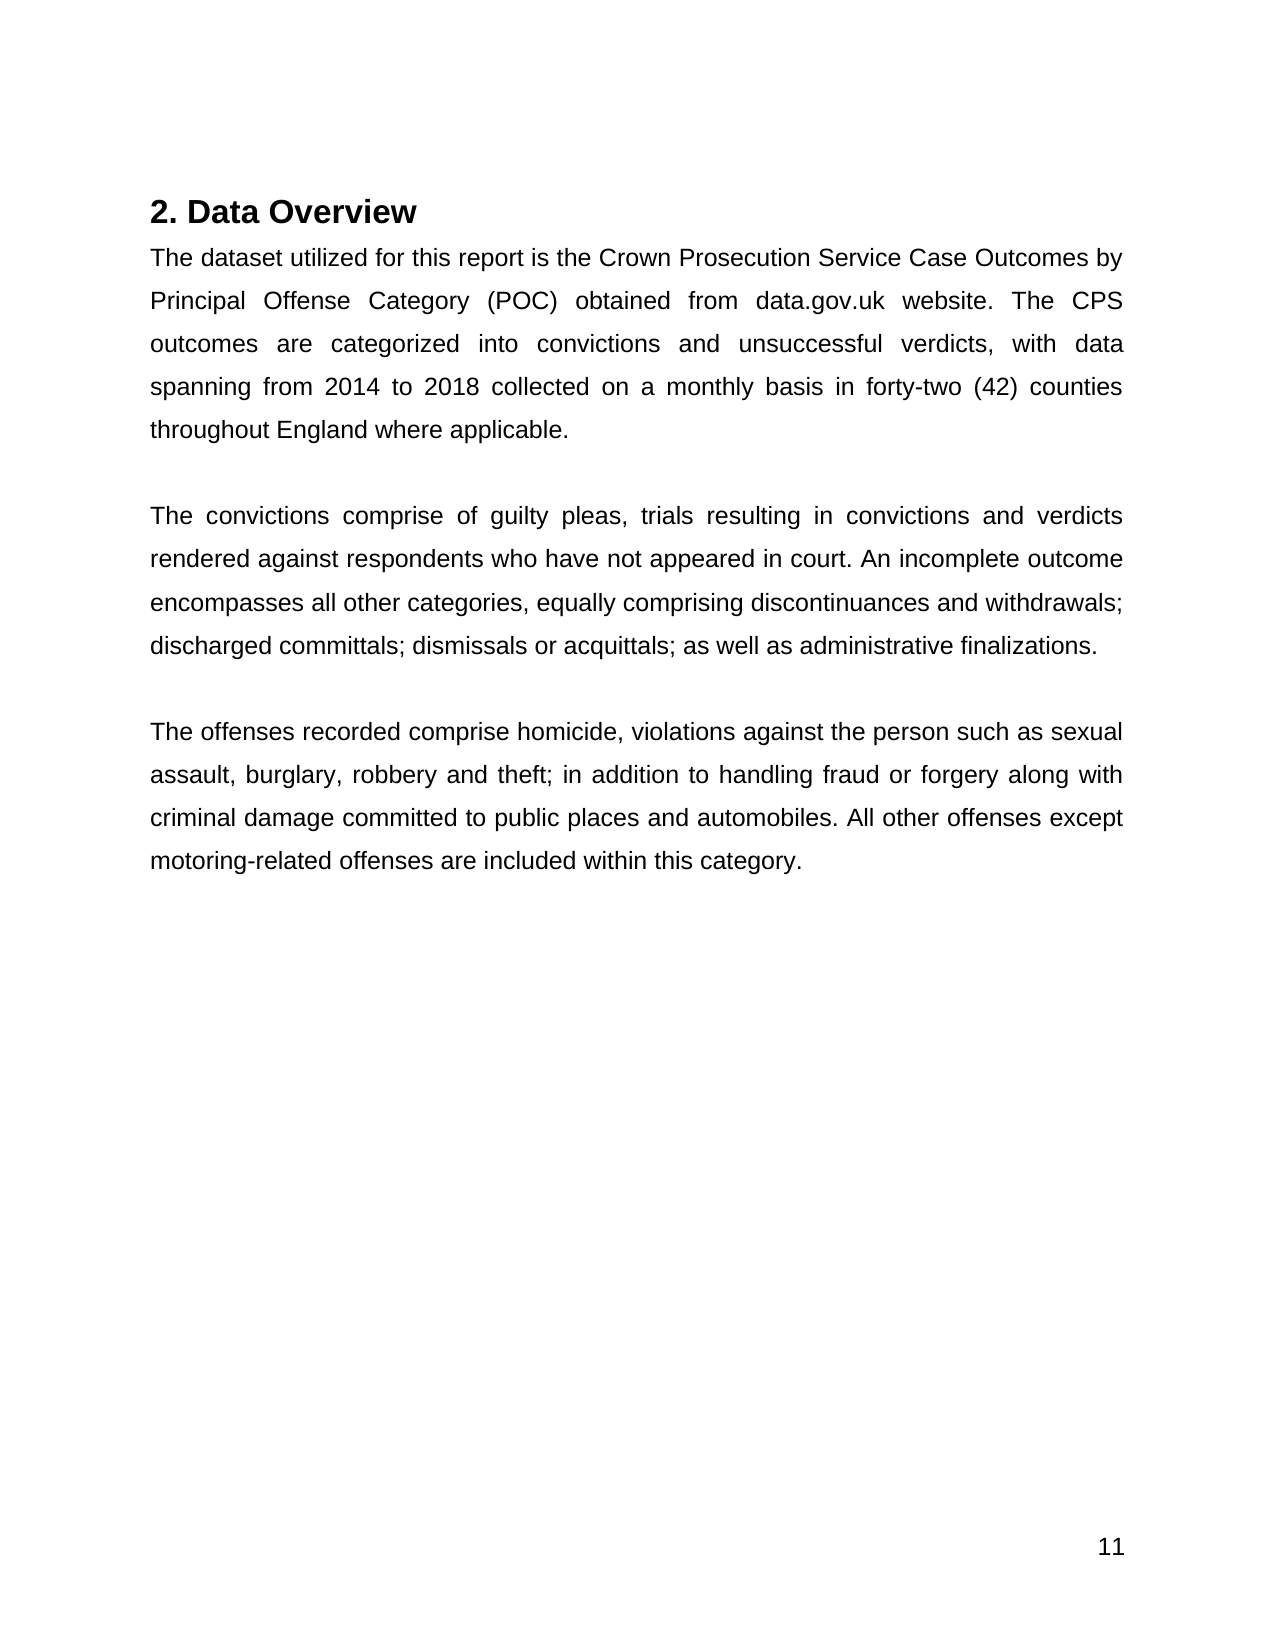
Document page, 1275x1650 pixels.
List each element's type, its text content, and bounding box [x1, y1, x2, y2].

text The dataset utilized for this report is the Crown Prosecution Service Case Outcomes by Principal Offense Category (POC) obtained from data.gov.uk website. The CPS outcomes are categorized into convictions and unsuccessful verdicts, with data spanning from 2014 to 2018 collected on a monthly basis in forty-two (42) counties throughout England where applicable. [150, 243, 1125, 444]
text The offenses recorded comprise homicide, violations against the person such as sexual assault, burglary, robbery and theft; in addition to handling fraud or forgery along with criminal damage committed to public places and automobiles. All other offenses except motoring-related offenses are included within this category. [150, 717, 1125, 875]
text The convictions comprise of guilty pleas, trials resulting in convictions and verdicts rendered against respondents who have not appeared in court. An incomplete outcome encompasses all other categories, equally comprising discontinuances and withdrawals; discharged committals; dismissals or acquittals; as well as administrative finalizations. [150, 501, 1125, 659]
subtitle 2. Data Overview [150, 192, 1125, 230]
